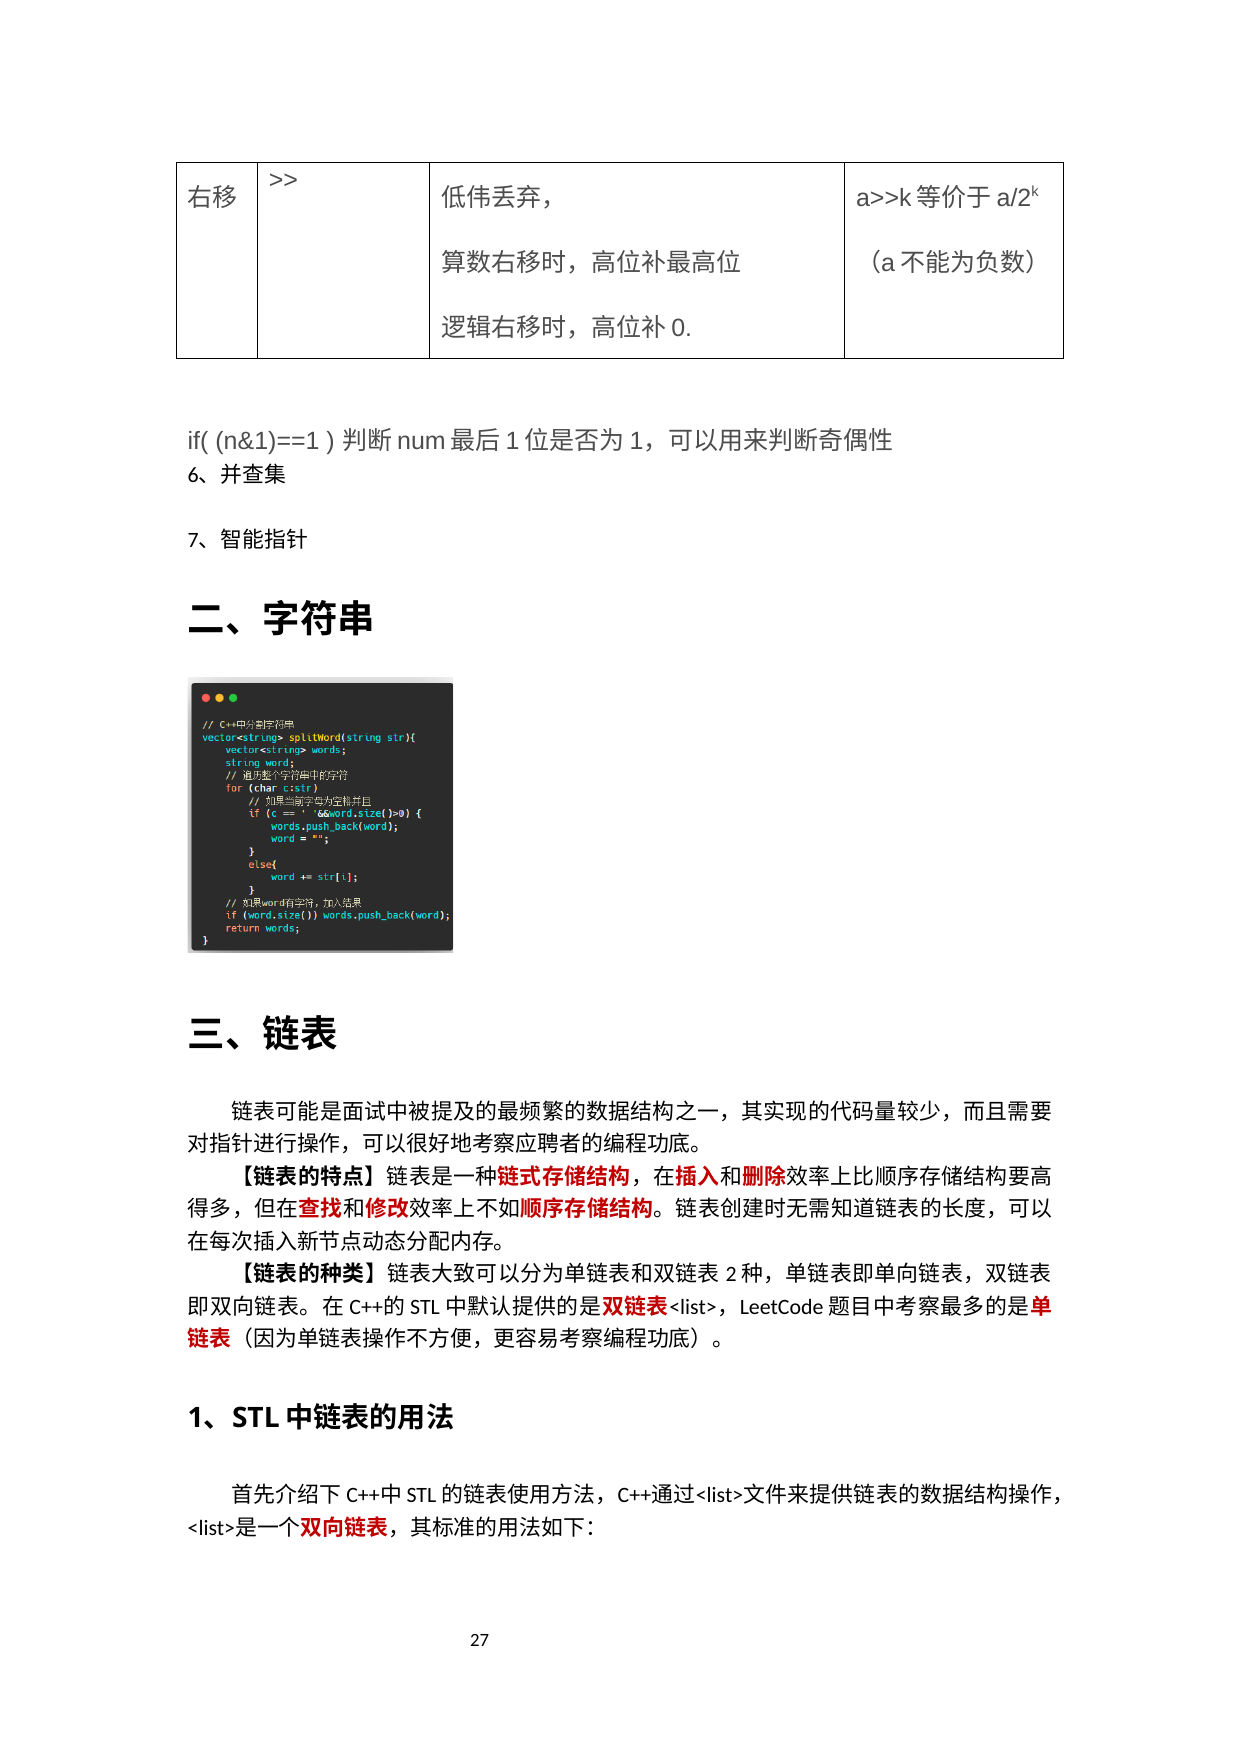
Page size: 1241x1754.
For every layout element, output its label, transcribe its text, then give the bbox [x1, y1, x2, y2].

list 【链表的特点】链表是一种链式存储结构，在插入和删除效率上比顺序存储结构要高得多，但在查找和修改效率上不如顺序存储结构。链表创建时无需知道链表的长度，可以在每次插入新节点动态分配内存。 [187, 1158, 1053, 1256]
picture [187, 677, 454, 953]
list 链表可能是面试中被提及的最频繁的数据结构之一，其实现的代码量较少，而且需要对指针进行操作，可以很好地考察应聘者的编程功底。 [187, 1093, 1053, 1158]
list 【链表的种类】链表大致可以分为单链表和双链表2种，单链表即单向链表，双链表即双向链表。在C++的STL中默认提供的是双链表<list>，LeetCode题目中考察最多的是单链表（因为单链表操作不方便，更容易考察编程功底）。 [187, 1256, 1053, 1353]
table_cell 低伟丢弃， 算数右移时，高位补最高位 逻辑右移时，高位补0. [430, 163, 844, 358]
list if( (n&1)==1 ) 判断num最后1位是否为1，可以用来判断奇偶性 [187, 424, 1053, 457]
table_cell 右移 [177, 163, 257, 358]
list 并查集 [187, 457, 1053, 489]
list 智能指针 [187, 522, 1053, 554]
table_cell a>>k等价于a/2k （a不能为负数） [845, 163, 1063, 358]
subtitle 链表 [187, 999, 1053, 1064]
list 首先介绍下C++中STL的链表使用方法，C++通过<list>文件来提供链表的数据结构操作，<list>是一个双向链表，其标准的用法如下： [187, 1477, 1053, 1542]
table_cell >> [258, 163, 429, 358]
subtitle 1、STL中链表的用法 [187, 1382, 1053, 1447]
subtitle 字符串 [187, 583, 1053, 648]
